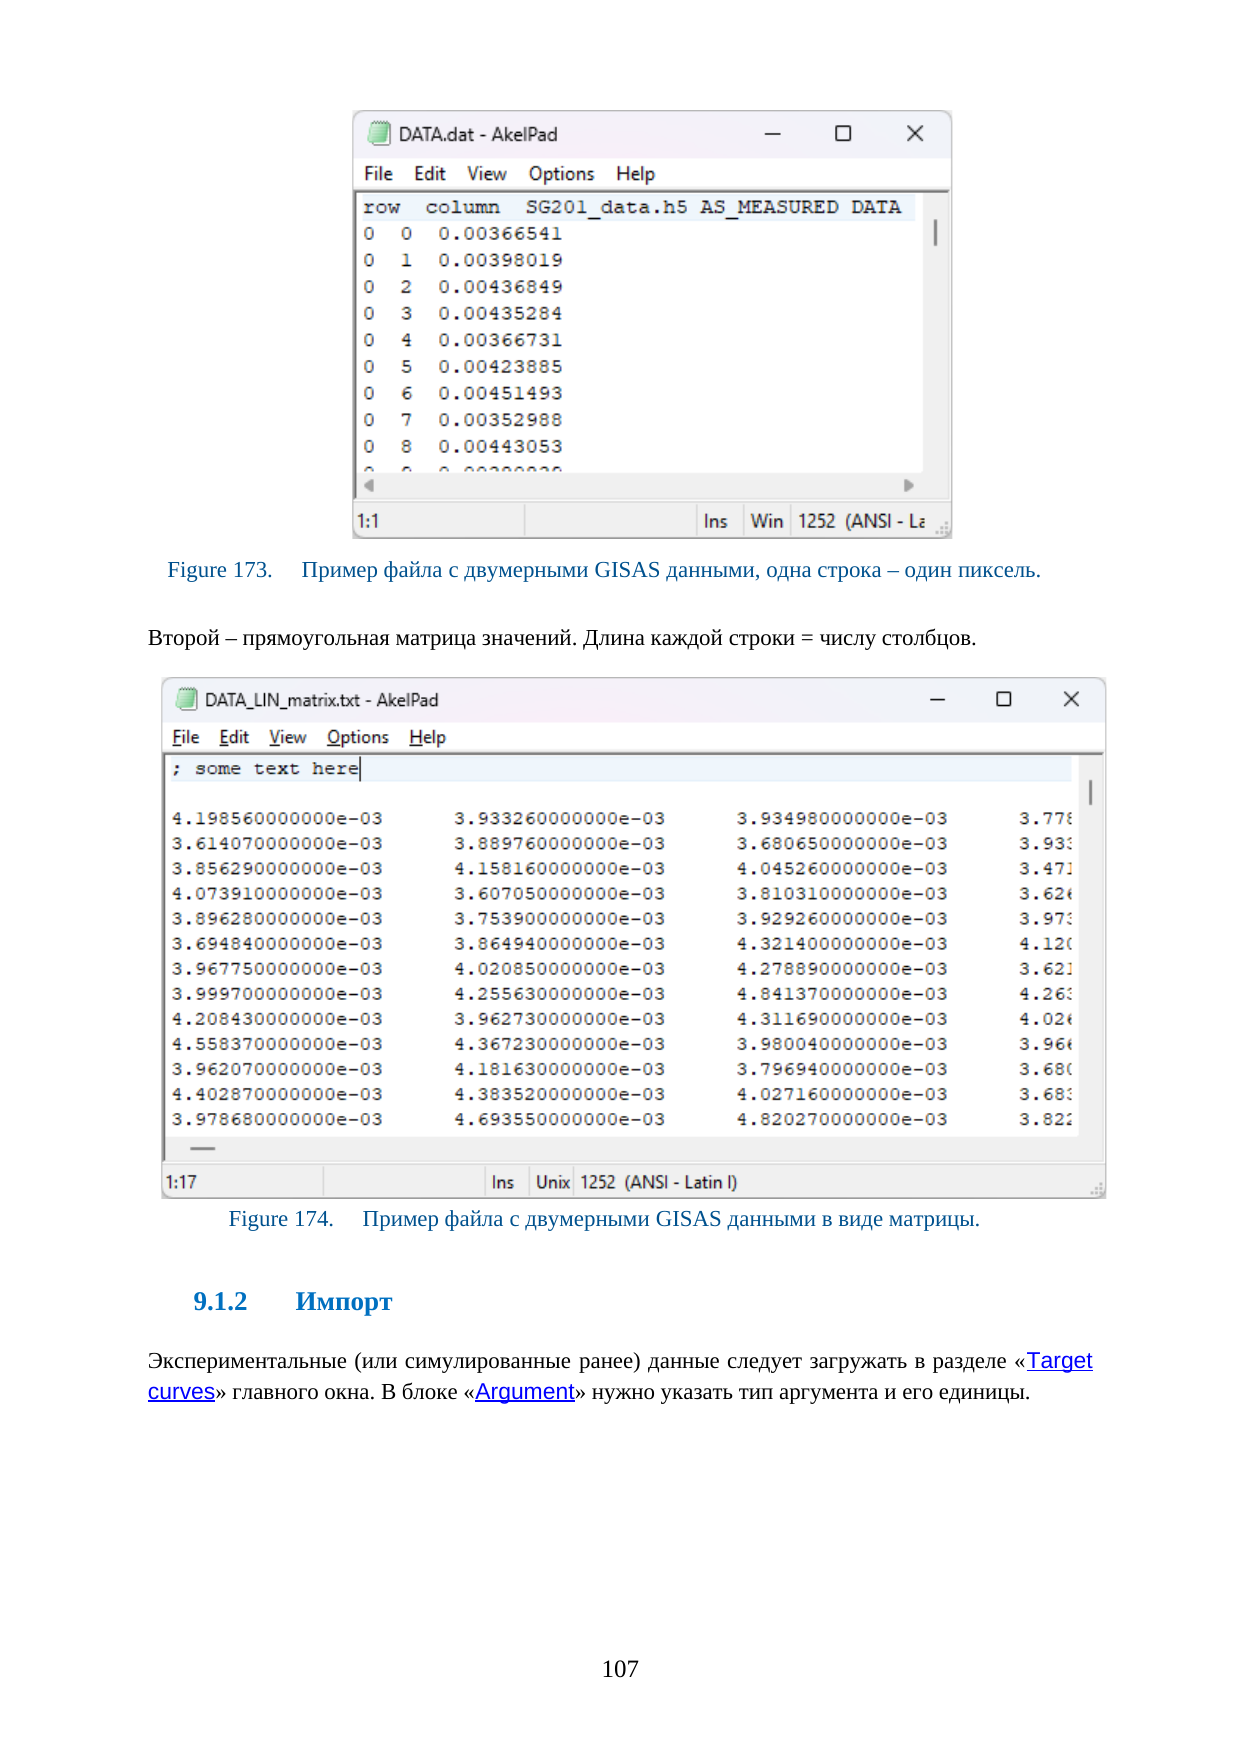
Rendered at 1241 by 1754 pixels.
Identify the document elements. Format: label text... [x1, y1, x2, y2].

subtitle Импорт [193, 1285, 1093, 1316]
text Экспериментальные (или симулированные ранее) данные следует загружать в разделе «Target curves» главного окна. В блоке «Argument» нужно указать тип аргумента и его единицы. [148, 1347, 1093, 1404]
list Пример файла c двумерными GISAS данными в виде матрицы. [178, 1199, 1093, 1231]
text Второй – прямоугольная матрица значений. Длина каждой строки = числу столбцов. [148, 623, 1093, 650]
picture [161, 677, 1107, 1199]
picture [352, 110, 953, 539]
